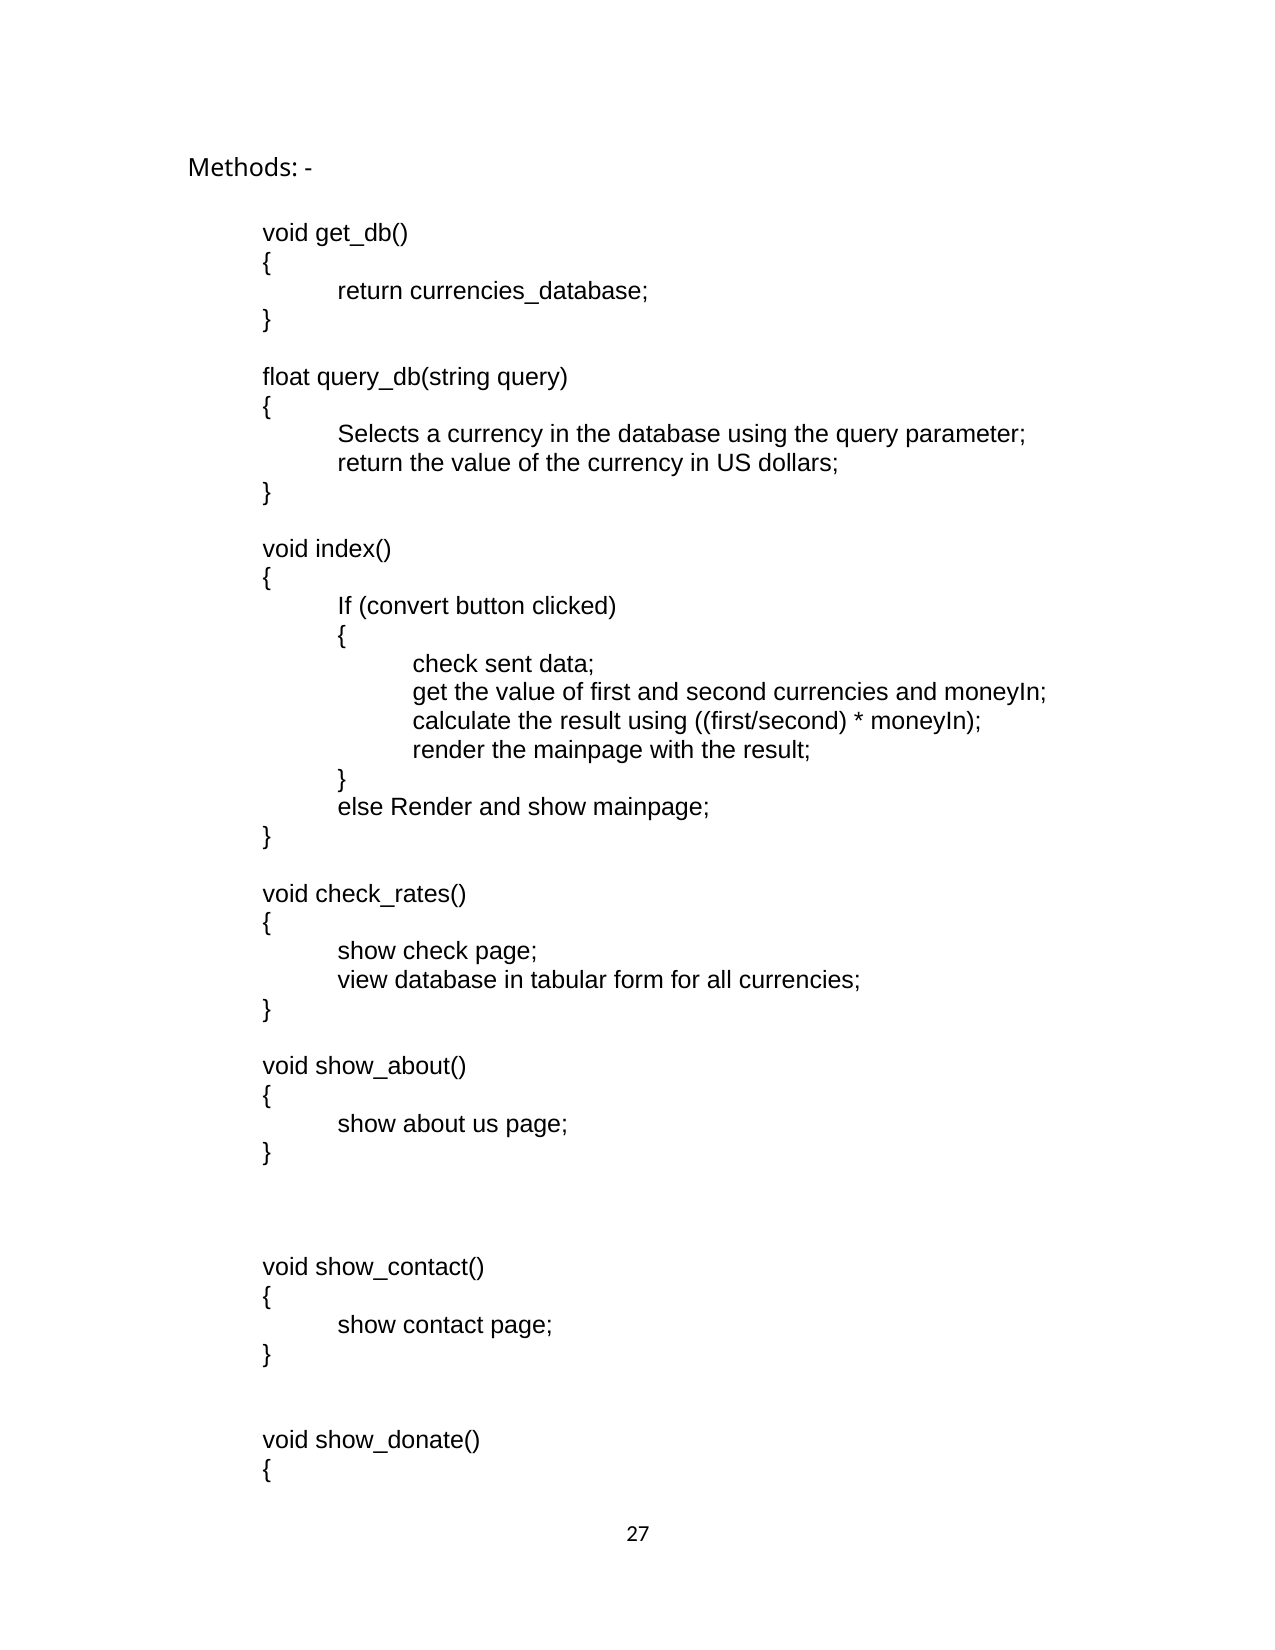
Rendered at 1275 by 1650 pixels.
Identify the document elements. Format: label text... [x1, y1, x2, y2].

text else Render and show mainpage; [187, 792, 1087, 821]
text { [187, 1454, 1087, 1482]
text return currencies_database; [187, 276, 1087, 304]
text { [187, 620, 1087, 649]
text } [187, 994, 1087, 1022]
text render the mainpage with the result; [187, 735, 1087, 764]
text show contact page; [187, 1310, 1087, 1339]
text If (convert button clicked) [187, 591, 1087, 620]
text Selects a currency in the database using the query parameter; [187, 419, 1087, 448]
text } [187, 1339, 1087, 1367]
text void get_db() [187, 218, 1087, 247]
text { [187, 247, 1087, 276]
text } [187, 477, 1087, 506]
text { [187, 1281, 1087, 1310]
text void show_contact() [187, 1252, 1087, 1281]
text { [187, 907, 1087, 936]
text void index() [187, 534, 1087, 562]
text { [187, 562, 1087, 591]
text float query_db(string query) [187, 362, 1087, 391]
text check sent data; [187, 649, 1087, 677]
text calculate the result using ((first/second) * moneyIn); [187, 706, 1087, 735]
text } [187, 821, 1087, 850]
text void check_rates() [187, 879, 1087, 907]
text { [187, 1080, 1087, 1109]
text Methods: - [187, 150, 1087, 184]
text } [187, 764, 1087, 792]
text void show_about() [187, 1051, 1087, 1080]
text return the value of the currency in US dollars; [187, 448, 1087, 477]
text } [187, 1137, 1087, 1166]
text show about us page; [187, 1109, 1087, 1137]
text show check page; [187, 936, 1087, 965]
text } [187, 304, 1087, 333]
text { [187, 391, 1087, 419]
text get the value of first and second currencies and moneyIn; [187, 677, 1087, 706]
text view database in tabular form for all currencies; [187, 965, 1087, 994]
text void show_donate() [187, 1425, 1087, 1454]
